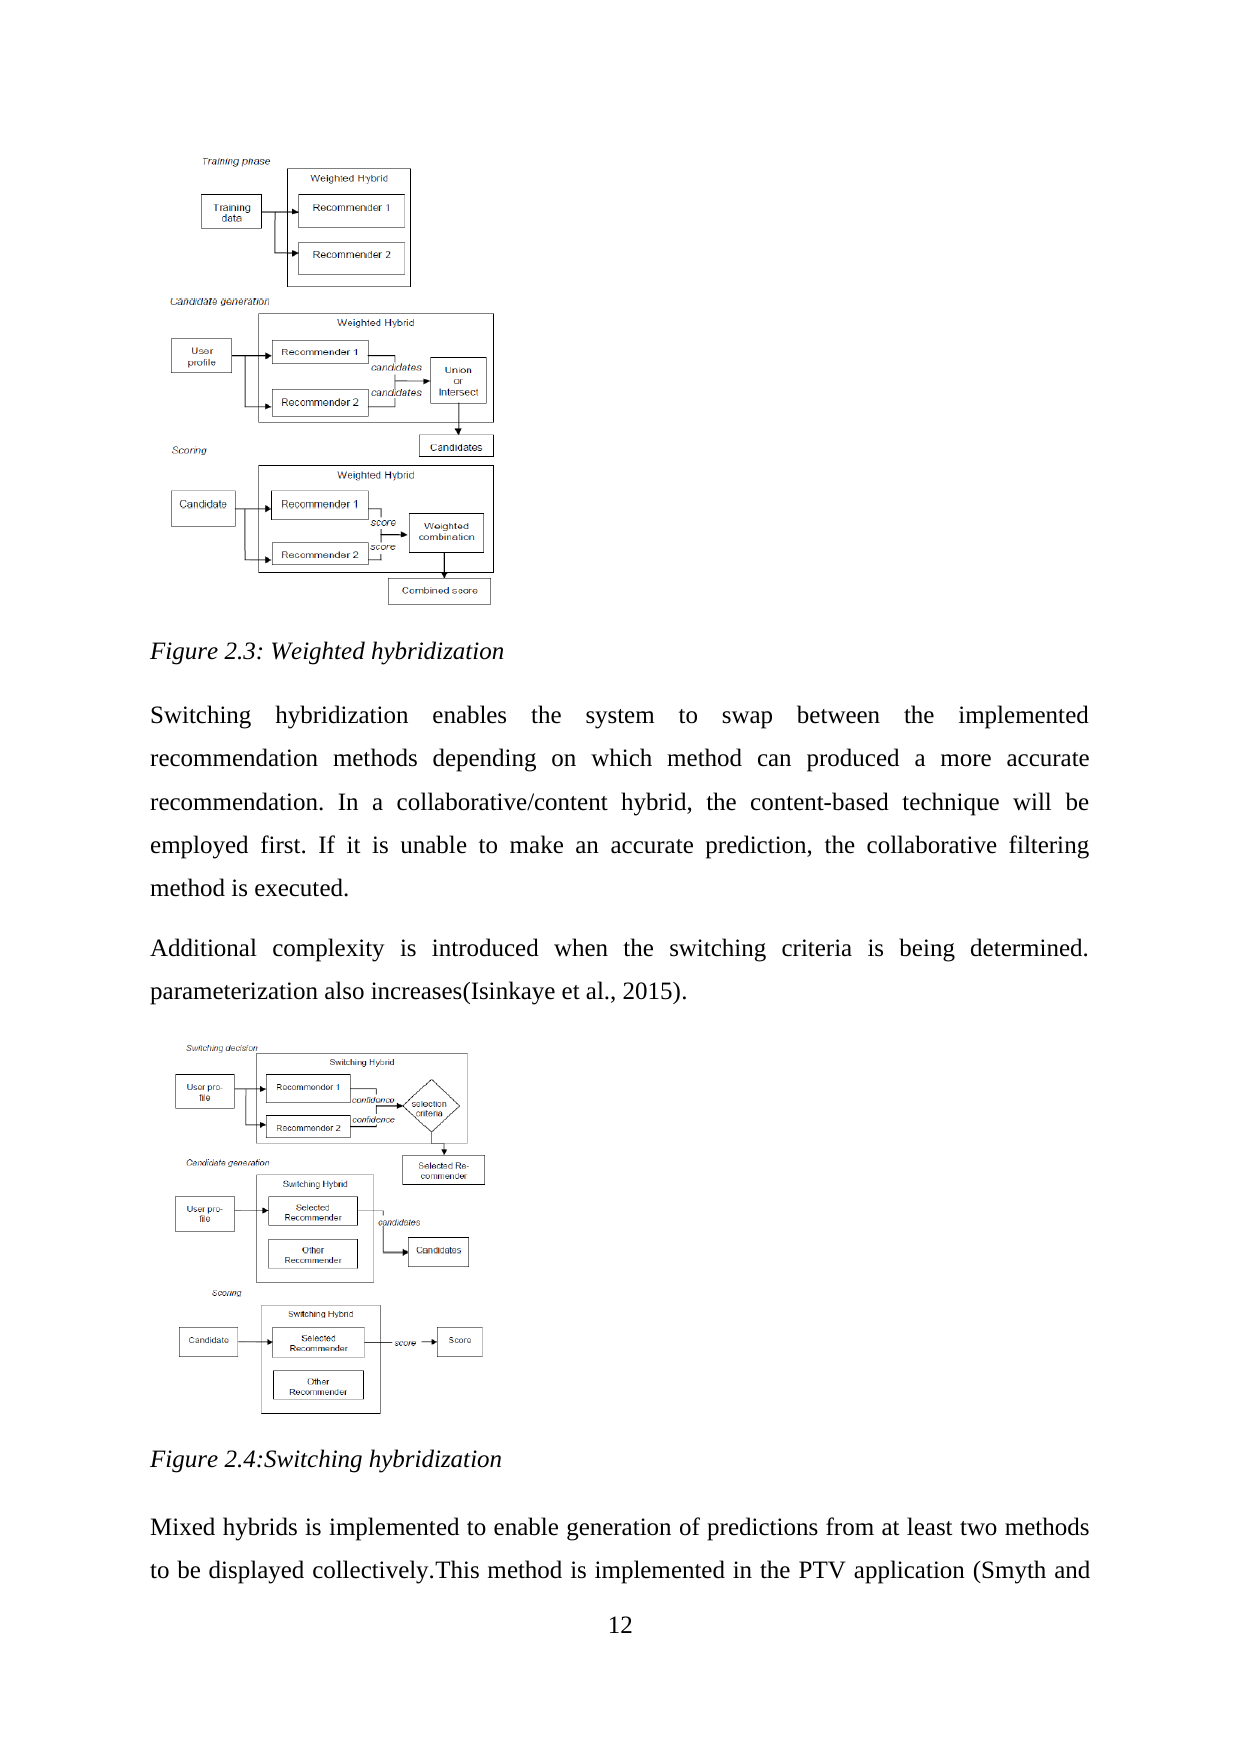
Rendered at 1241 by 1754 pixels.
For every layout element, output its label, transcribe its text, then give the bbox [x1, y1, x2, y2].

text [150, 1512, 1090, 1584]
picture [150, 1031, 492, 1418]
text Switching hybridization enables the system to swap between the implemented recommendation methods depending on which method can produced a more accurate recommendation. In a collaborative/content hybrid, the content-based technique will be employed first. If it is unable to make an accurate prediction, the collaborative filtering method is executed. [150, 700, 1090, 902]
picture [150, 150, 505, 610]
text Additional complexity is introduced when the switching criteria is being determined. parameterization also increases(Isinkaye et al., 2015). [150, 933, 1090, 1004]
text Figure 2.3: Weighted hybridization [150, 636, 1090, 665]
text Figure 2.4:Switching hybridization [150, 1444, 1090, 1473]
